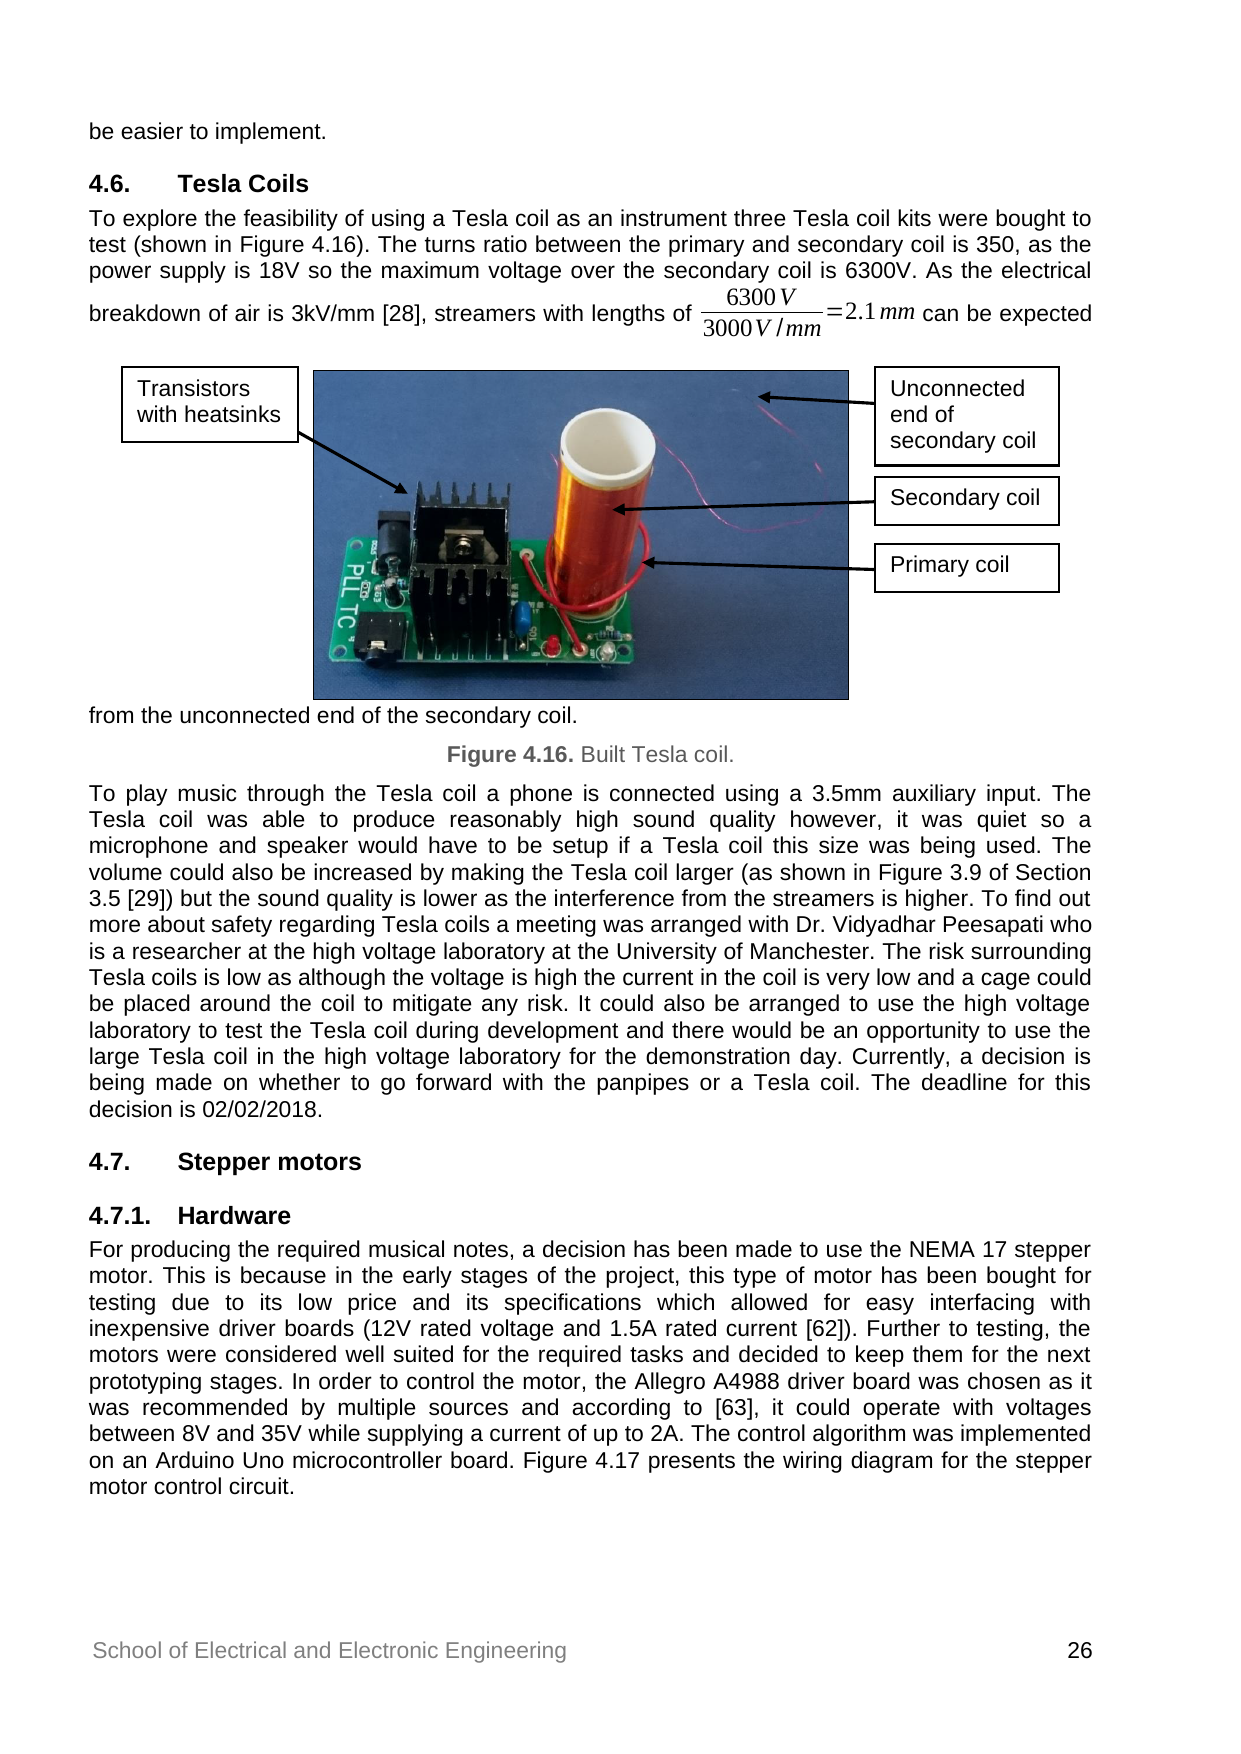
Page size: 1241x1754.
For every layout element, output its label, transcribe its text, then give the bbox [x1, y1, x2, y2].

text Figure 4.16. Built Tesla coil. [89, 741, 1092, 767]
subtitle Stepper motors [89, 1147, 1092, 1176]
text For producing the required musical notes, a decision has been made to use the NEMA 17 stepper motor. This is because in the early stages of the project, this type of motor has been bought for testing due to its low price and its specifications which allowed for easy interfacing with inexpensive driver boards (12V rated voltage and 1.5A rated current [62]). Further to testing, the motors were considered well suited for the required tasks and decided to keep them for the next prototyping stages. In order to control the motor, the Allegro A4988 driver board was chosen as it was recommended by multiple sources and according to [63], it could operate with voltages between 8V and 35V while supplying a current of up to 2A. The control algorithm was implemented on an Arduino Uno microcontroller board. Figure 4.17 presents the wiring diagram for the stepper motor control circuit. [89, 1236, 1092, 1499]
subtitle Tesla Coils [89, 169, 1092, 198]
text To play music through the Tesla coil a phone is connected using a 3.5mm auxiliary input. The Tesla coil was able to produce reasonably high sound quality however, it was quiet so a microphone and speaker would have to be setup if a Tesla coil this size was being used. The volume could also be increased by making the Tesla coil larger (as shown in Figure 3.9 of Section 3.5 [29]) but the sound quality is lower as the interference from the streamers is higher. To find out more about safety regarding Tesla coils a meeting was arranged with Dr. Vidyadhar Peesapati who is a researcher at the high voltage laboratory at the University of Manchester. The risk surrounding Tesla coils is low as although the voltage is high the current in the coil is very low and a cage could be placed around the coil to mitigate any risk. It could also be arranged to use the high voltage laboratory to test the Tesla coil during development and there would be an opportunity to use the large Tesla coil in the high voltage laboratory for the demonstration day. Currently, a decision is being made on whether to go forward with the panpipes or a Tesla coil. The deadline for this decision is 02/02/2018. [89, 779, 1092, 1122]
subtitle Hardware [89, 1201, 1092, 1229]
text To explore the feasibility of using a Tesla coil as an instrument three Tesla coil kits were bought to test (shown in Figure 4.16). The turns ratio between the primary and secondary coil is 350, as the power supply is 18V so the maximum voltage over the secondary coil is 6300V. As the electrical breakdown of air is 3kV/mm [28], streamers with lengths of can be expected from the unconnected end of the secondary coil. [89, 204, 1092, 728]
